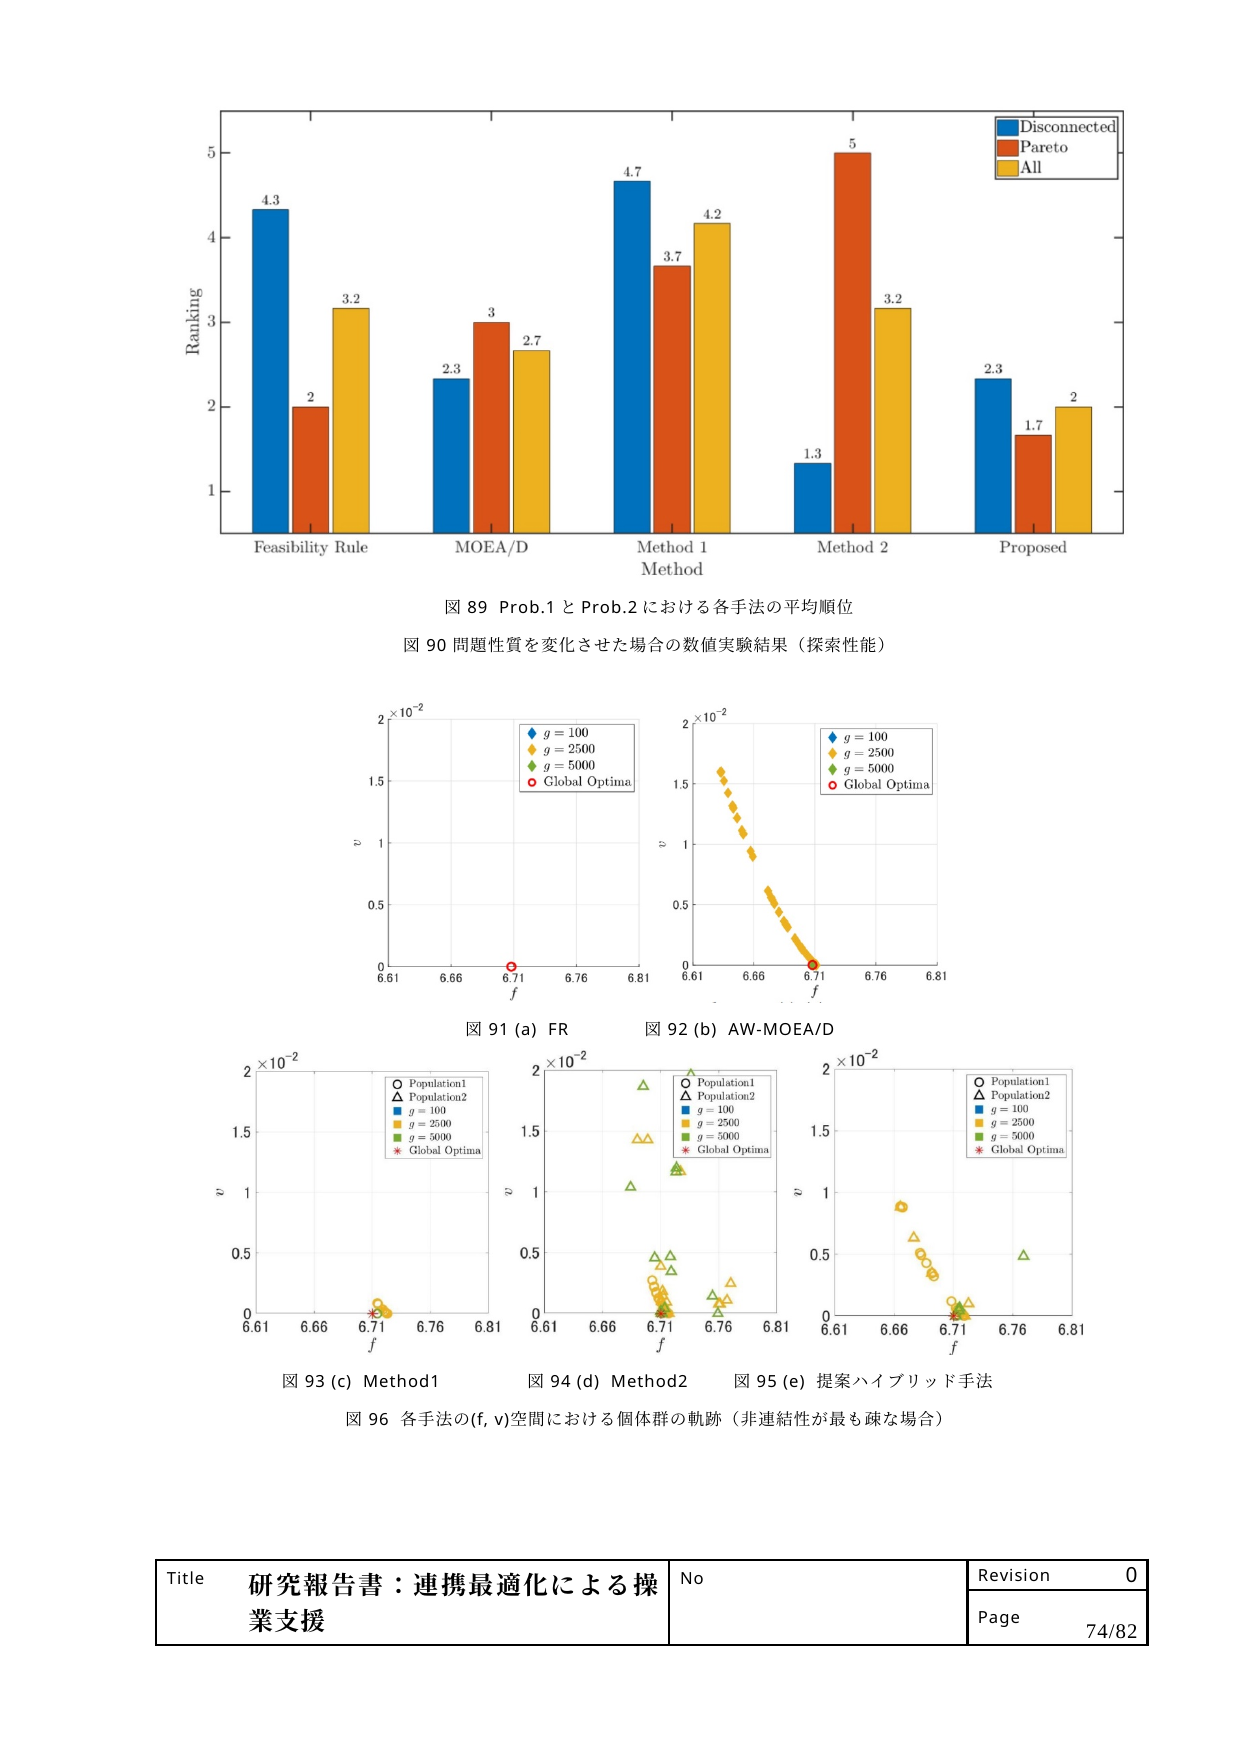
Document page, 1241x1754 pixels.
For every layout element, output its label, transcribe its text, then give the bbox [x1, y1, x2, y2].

text 図 2.20 各手法の(f, v)空間における個体群の軌跡（非連結性が最も疎な場合） [259, 1392, 1038, 1430]
text 図 2.20 (a) FR 図 2.20 (b) AW-MOEA/D [171, 1003, 1038, 1040]
text 図 2.19 問題性質を変化させた場合の数値実験結果（探索性能） [259, 618, 1038, 656]
text 図 2.20 (c) Method1 図 2.20 (d) Method2 図 2.20 (e) 提案ハイブリッド手法 [171, 1355, 1038, 1392]
picture [347, 701, 950, 1003]
picture [171, 100, 1138, 581]
text 図 2.19 (c) Prob.1とProb.2における各手法の平均順位 [259, 581, 1038, 618]
picture [213, 1048, 1084, 1355]
